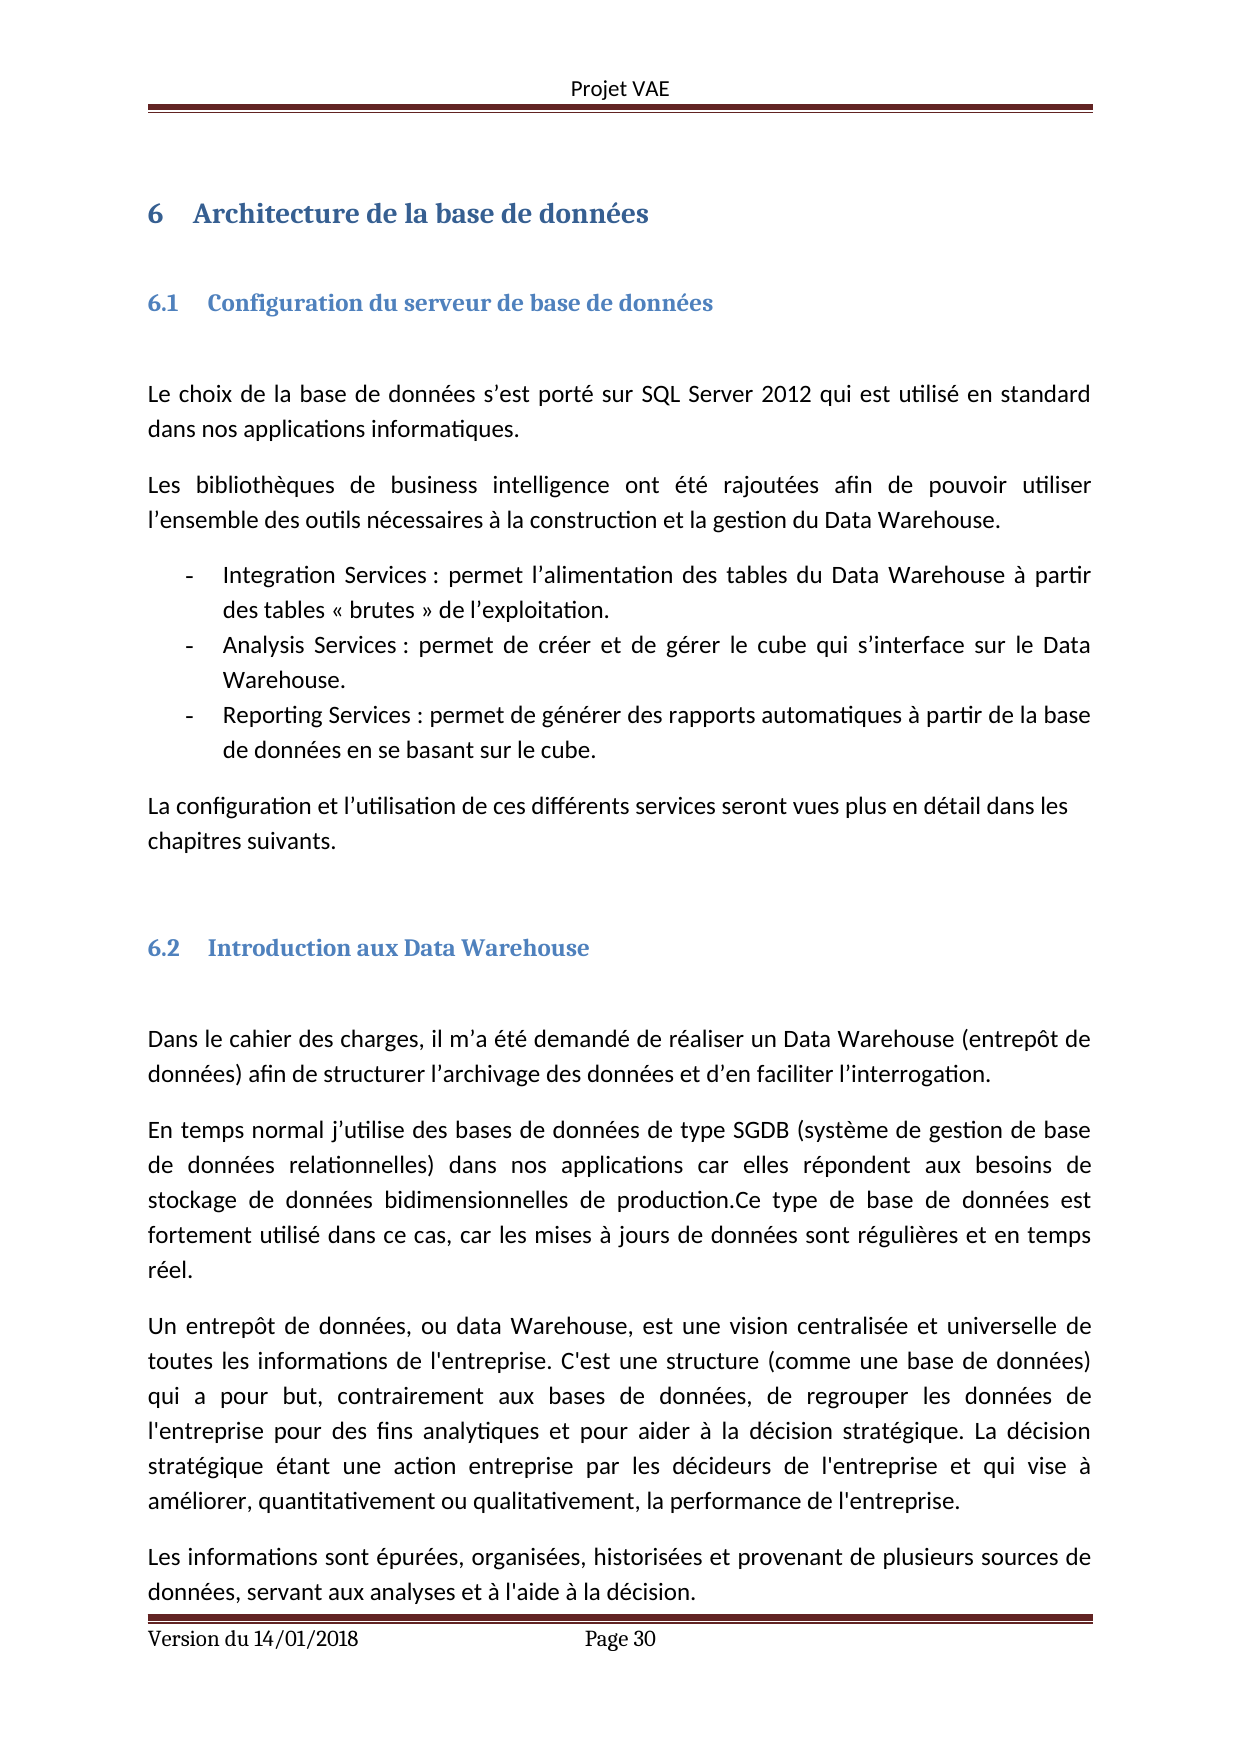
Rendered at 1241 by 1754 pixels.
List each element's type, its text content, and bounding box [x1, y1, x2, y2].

text En temps normal j’utilise des bases de données de type SGDB (système de gestion de base de données relationnelles) dans nos applications car elles répondent aux besoins de stockage de données bidimensionnelles de production.Ce type de base de données est fortement utilisé dans ce cas, car les mises à jours de données sont régulières et en temps réel. [148, 1114, 1093, 1284]
list Integration Services : permet l’alimentation des tables du Data Warehouse à partir des tables « brutes » de l’exploitation. [185, 560, 1093, 625]
text Le choix de la base de données s’est porté sur SQL Server 2012 qui est utilisé en standard dans nos applications informatiques. [148, 378, 1093, 443]
list Analysis Services : permet de créer et de gérer le cube qui s’interface sur le Data Warehouse. [185, 630, 1093, 695]
text Un entrepôt de données, ou data Warehouse, est une vision centralisée et universelle de toutes les informations de l'entreprise. C'est une structure (comme une base de données) qui a pour but, contrairement aux bases de données, de regrouper les données de l'entreprise pour des fins analytiques et pour aider à la décision stratégique. La décision stratégique étant une action entreprise par les décideurs de l'entreprise et qui vise à améliorer, quantitativement ou qualitativement, la performance de l'entreprise. [148, 1310, 1093, 1515]
subtitle Configuration du serveur de base de données [148, 289, 1093, 318]
text Dans le cahier des charges, il m’a été demandé de réaliser un Data Warehouse (entrepôt de données) afin de structurer l’archivage des données et d’en faciliter l’interrogation. [148, 1023, 1093, 1089]
text La configuration et l’utilisation de ces différents services seront vues plus en détail dans les chapitres suivants. [148, 791, 1093, 856]
subtitle Architecture de la base de données [148, 198, 1093, 231]
list Reporting Services : permet de générer des rapports automatiques à partir de la base de données en se basant sur le cube. [185, 700, 1093, 765]
text Les informations sont épurées, organisées, historisées et provenant de plusieurs sources de données, servant aux analyses et à l'aide à la décision. [148, 1541, 1093, 1606]
subtitle Introduction aux Data Warehouse [148, 934, 1093, 963]
text Les bibliothèques de business intelligence ont été rajoutées afin de pouvoir utiliser l’ensemble des outils nécessaires à la construction et la gestion du Data Warehouse. [148, 469, 1093, 534]
